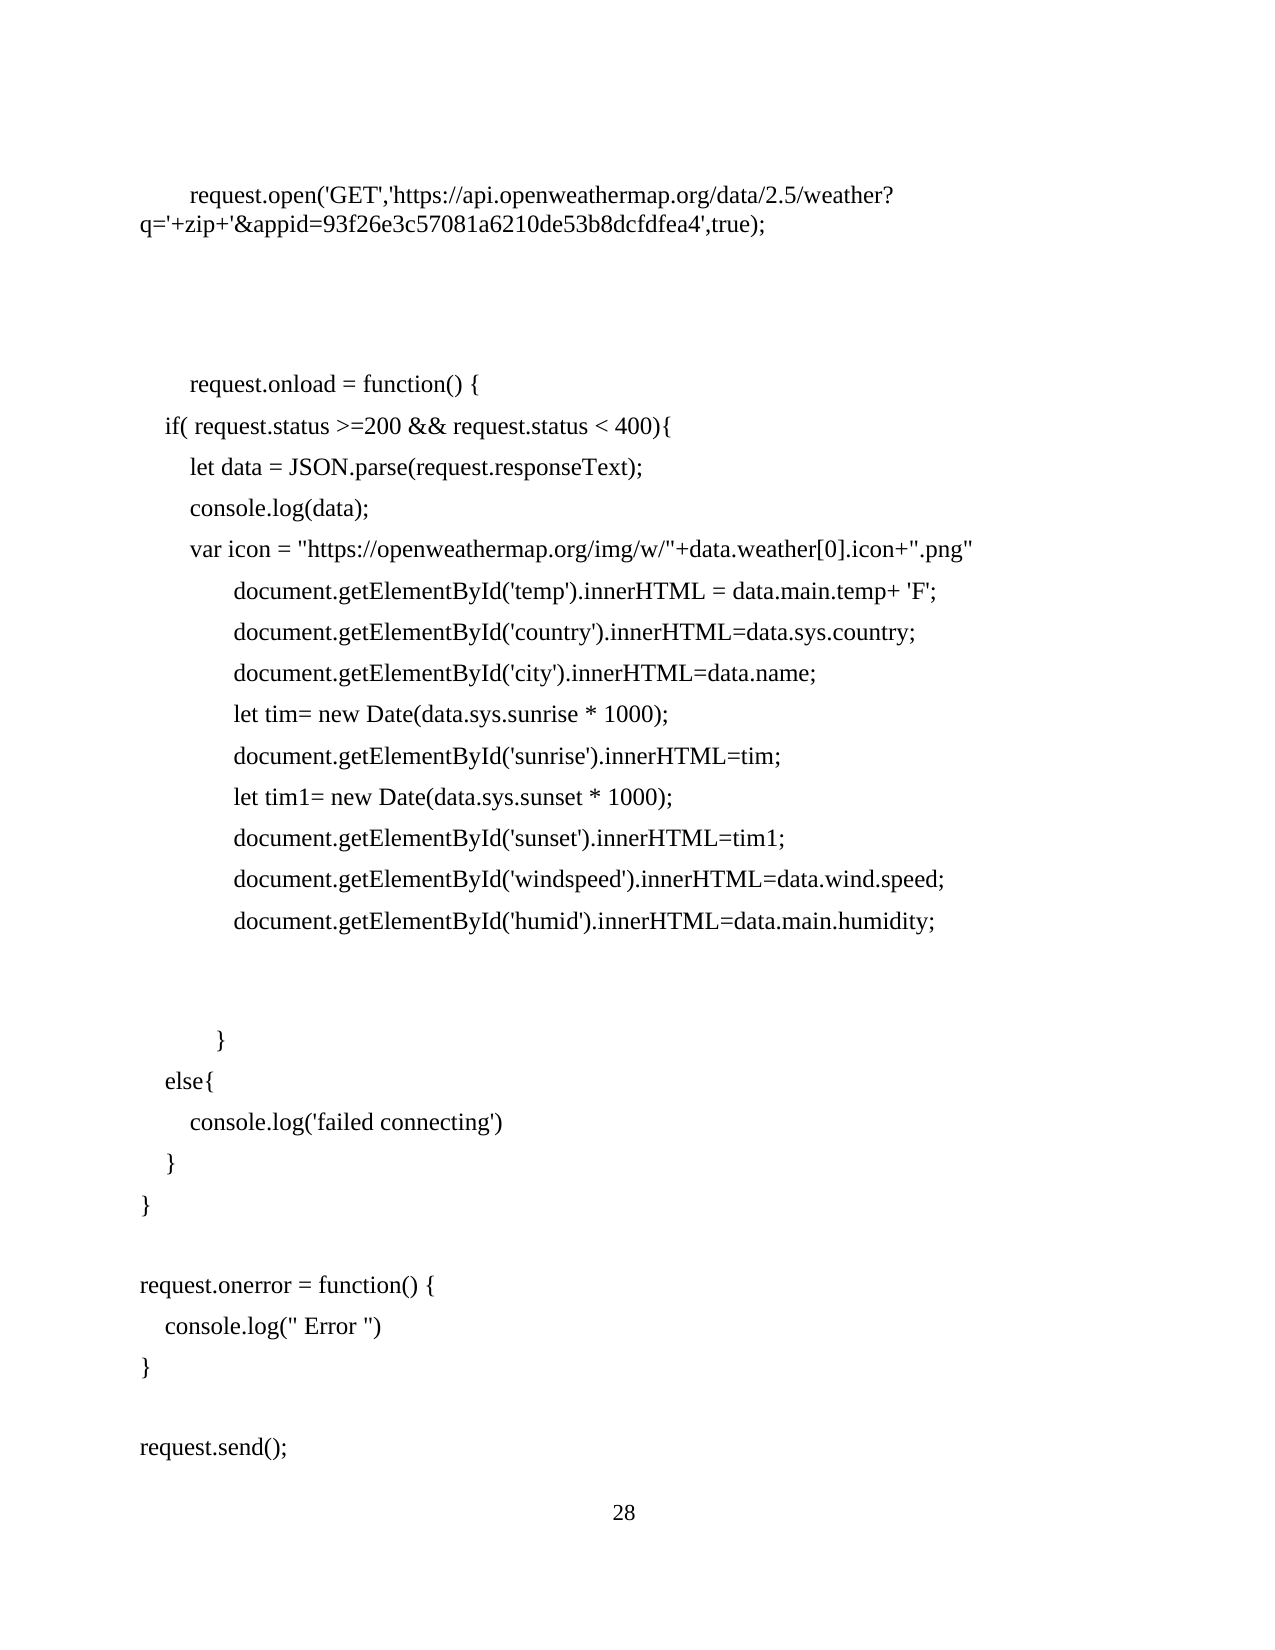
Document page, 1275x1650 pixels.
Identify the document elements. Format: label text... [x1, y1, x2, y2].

text document.getElementById('windspeed').innerHTML=data.wind.speed; [139, 864, 1108, 893]
text document.getElementById('humid').innerHTML=data.main.humidity; [139, 906, 1108, 934]
text else{ [139, 1066, 1108, 1095]
text document.getElementById('sunrise').innerHTML=tim; [139, 741, 1108, 769]
text request.onload = function() { [139, 369, 1108, 398]
text document.getElementById('sunset').innerHTML=tim1; [139, 823, 1108, 852]
text document.getElementById('temp').innerHTML = data.main.temp+ 'F'; [139, 576, 1108, 604]
text console.log(" Error ") [139, 1311, 1108, 1340]
text var icon = "https://openweathermap.org/img/w/"+data.weather[0].icon+".png" [139, 534, 1108, 563]
text let tim1= new Date(data.sys.sunset * 1000); [139, 782, 1108, 811]
text let tim= new Date(data.sys.sunrise * 1000); [139, 699, 1108, 728]
text request.send(); [139, 1432, 1108, 1461]
text request.onerror = function() { [139, 1270, 1108, 1298]
text } [139, 1352, 1108, 1381]
text console.log(data); [139, 493, 1108, 522]
text console.log('failed connecting') [139, 1107, 1108, 1136]
text request.open('GET','https://api.openweathermap.org/data/2.5/weather?q='+zip+'&appid=93f26e3c57081a6210de53b8dcfdfea4',true); [139, 181, 1108, 238]
text } [139, 1190, 1108, 1218]
text } [139, 1025, 1108, 1053]
text } [139, 1148, 1108, 1177]
text let data = JSON.parse(request.responseText); [139, 452, 1108, 481]
text document.getElementById('city').innerHTML=data.name; [139, 658, 1108, 687]
text document.getElementById('country').innerHTML=data.sys.country; [139, 617, 1108, 646]
text if( request.status >=200 && request.status < 400){ [139, 411, 1108, 439]
